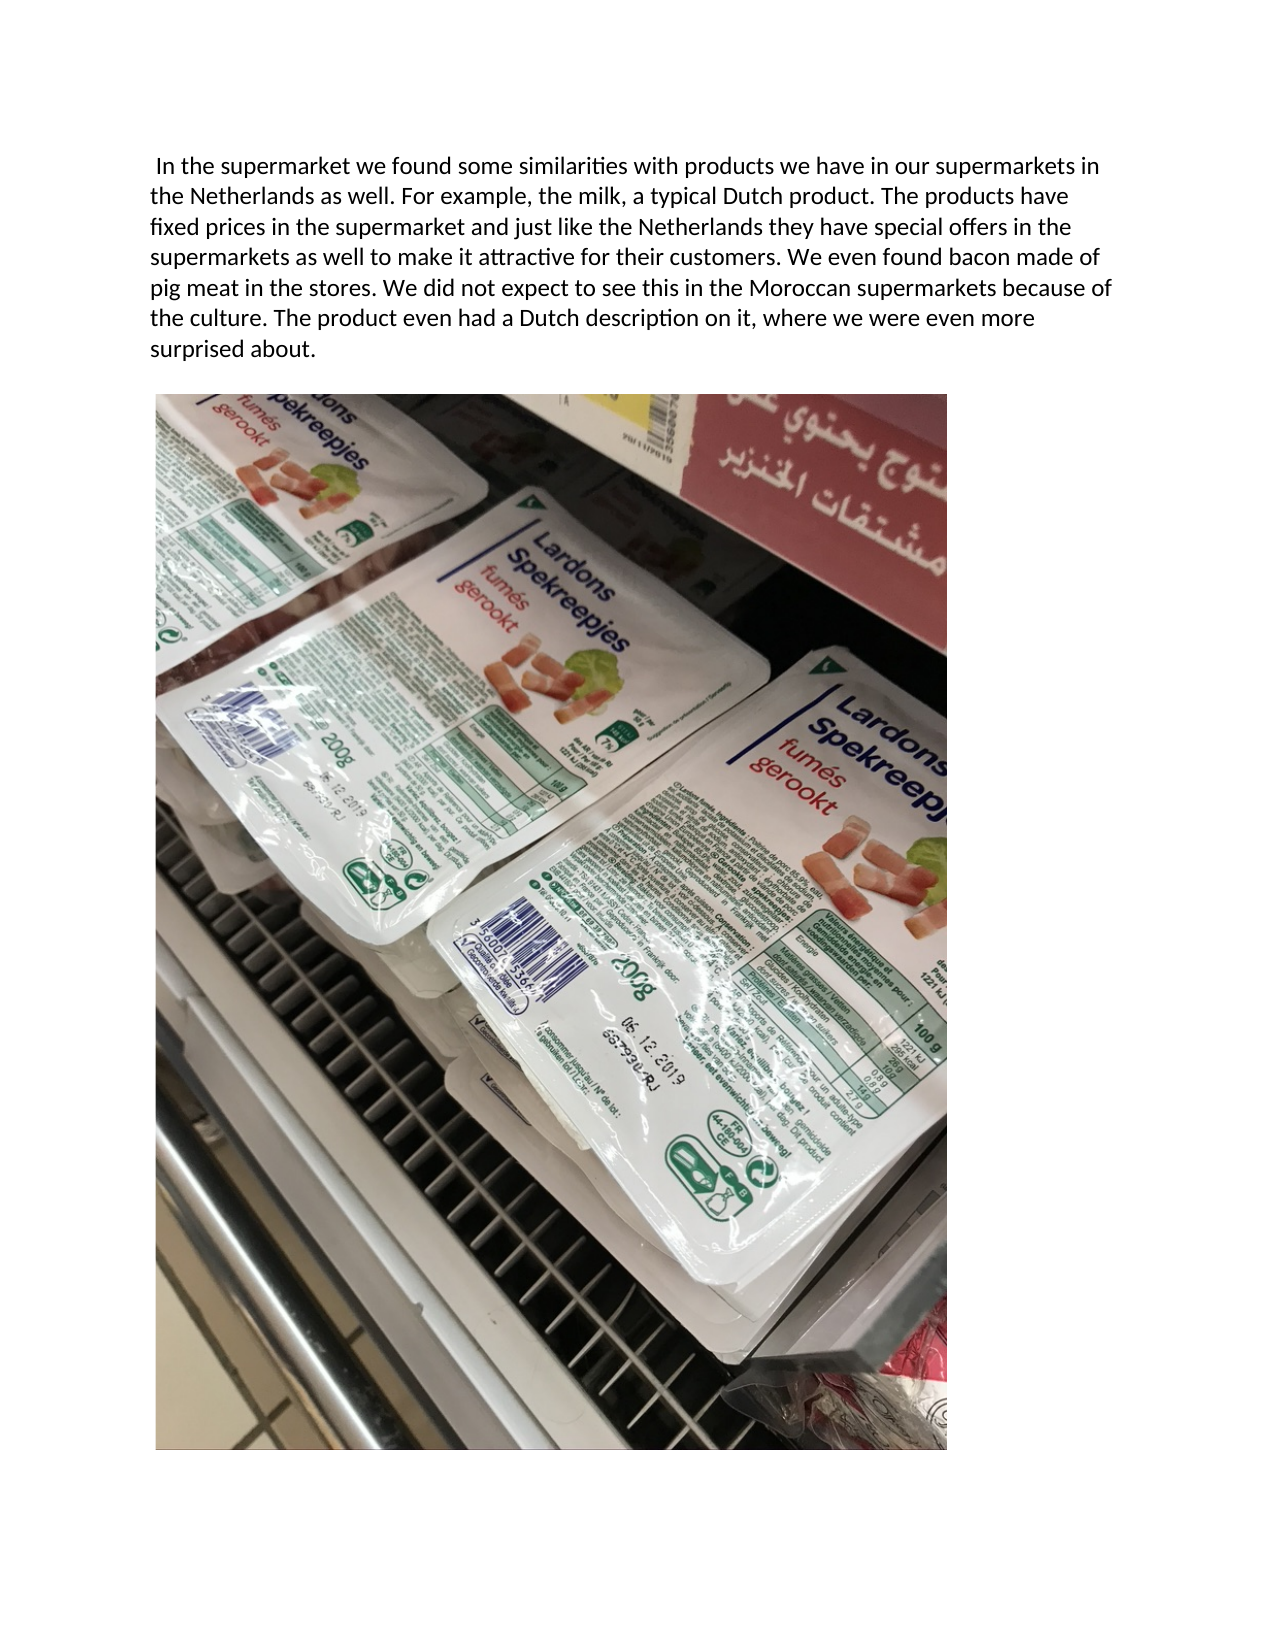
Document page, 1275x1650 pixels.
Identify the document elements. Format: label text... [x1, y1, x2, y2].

picture [155, 394, 947, 1450]
text In the supermarket we found some similarities with products we have in our supermarkets in the Netherlands as well. For example, the milk, a typical Dutch product. The products have fixed prices in the supermarket and just like the Netherlands they have special offers in the supermarkets as well to make it attractive for their customers. We even found bacon made of pig meat in the stores. We did not expect to see this in the Moroccan supermarkets because of the culture. The product even had a Dutch description on it, where we were even more surprised about. [150, 150, 1125, 364]
